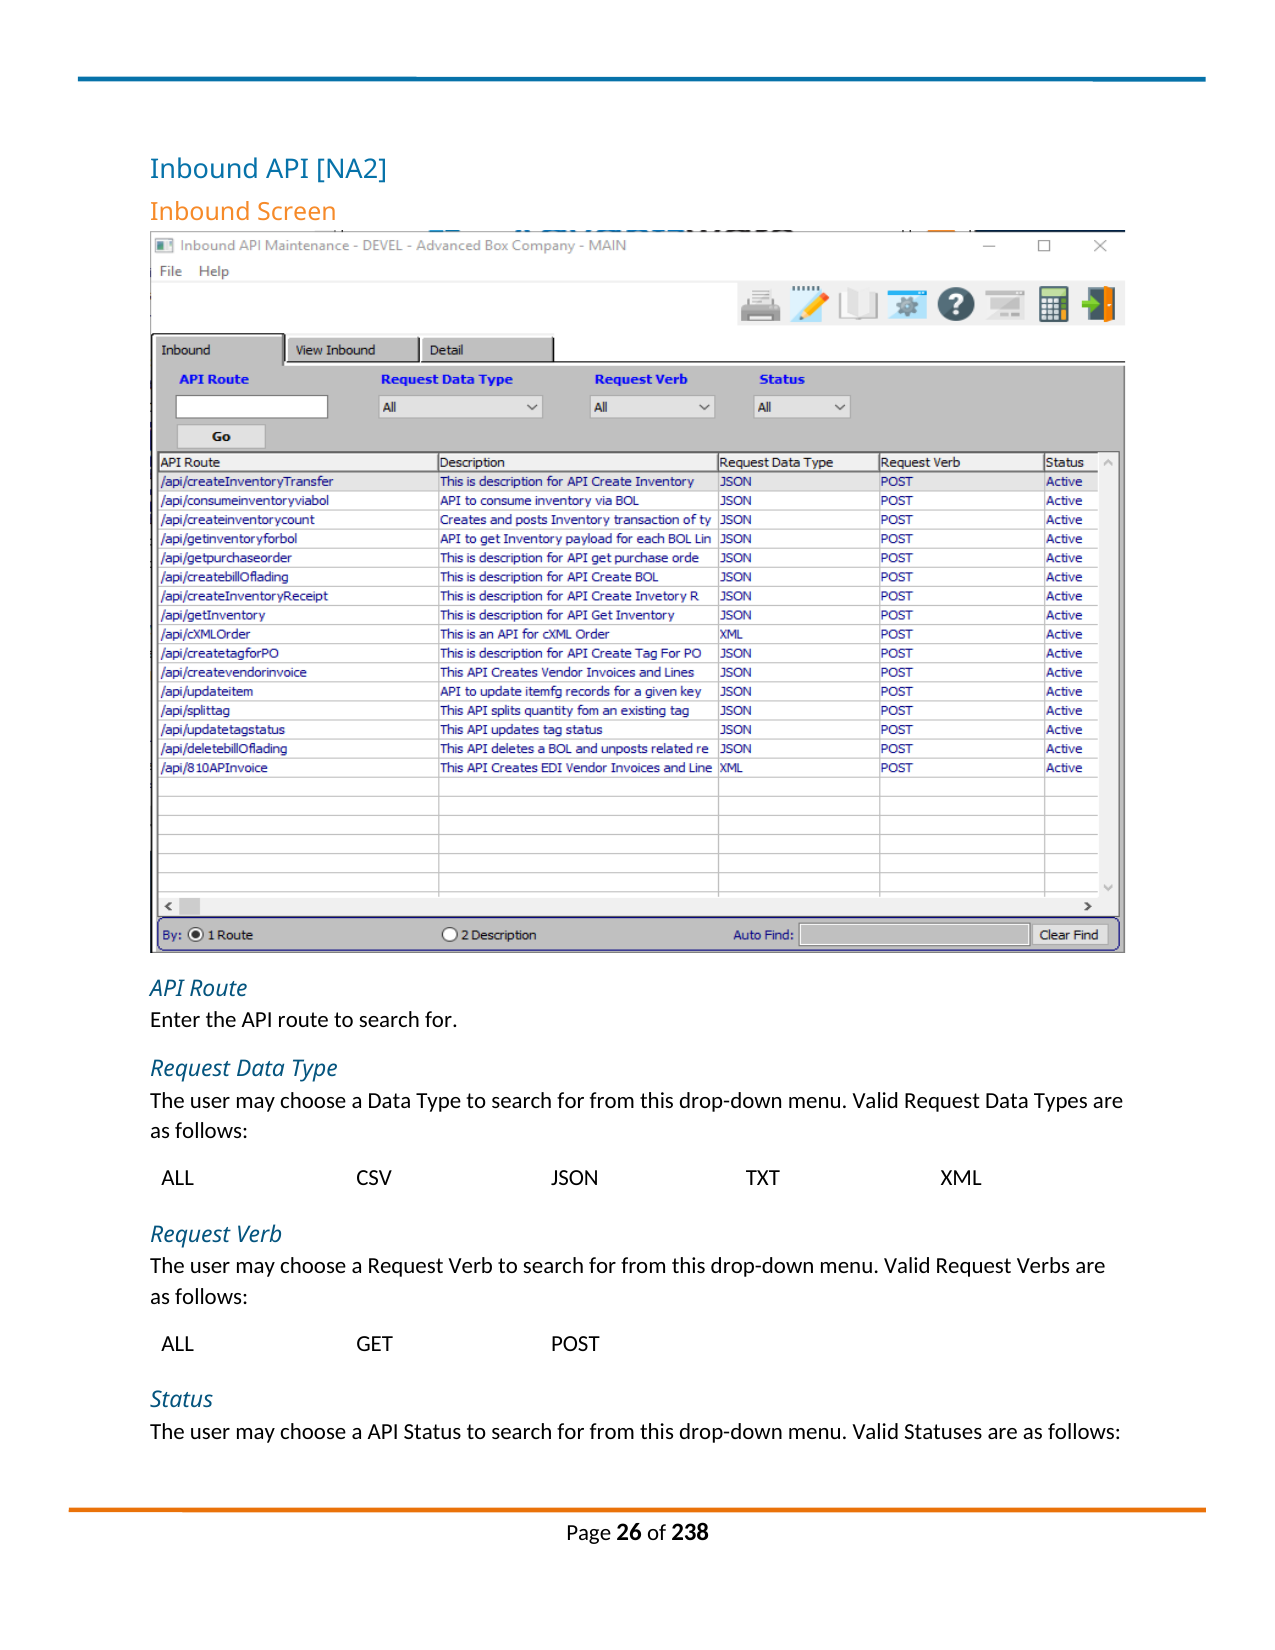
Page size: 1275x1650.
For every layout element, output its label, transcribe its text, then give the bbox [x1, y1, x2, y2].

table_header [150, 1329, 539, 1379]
subtitle Request Verb [150, 1218, 1125, 1249]
text Enter the API route to search for. [150, 1005, 1125, 1033]
text The user may choose a API Status to search for from this drop-down menu. Valid Statuses are as follows: [150, 1417, 1125, 1445]
picture [150, 230, 1125, 953]
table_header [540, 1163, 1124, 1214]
subtitle Request Data Type [150, 1052, 1125, 1083]
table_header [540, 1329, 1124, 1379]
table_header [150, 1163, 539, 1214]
text The user may choose a Request Verb to search for from this drop-down menu. Valid Request Verbs are as follows: [150, 1252, 1125, 1310]
subtitle API Route [150, 972, 1125, 1003]
subtitle Inbound API [NA2] [150, 150, 1125, 187]
subtitle Status [150, 1383, 1125, 1414]
subtitle Inbound Screen [150, 194, 1125, 228]
text The user may choose a Data Type to search for from this drop-down menu. Valid Request Data Types are as follows: [150, 1086, 1125, 1144]
